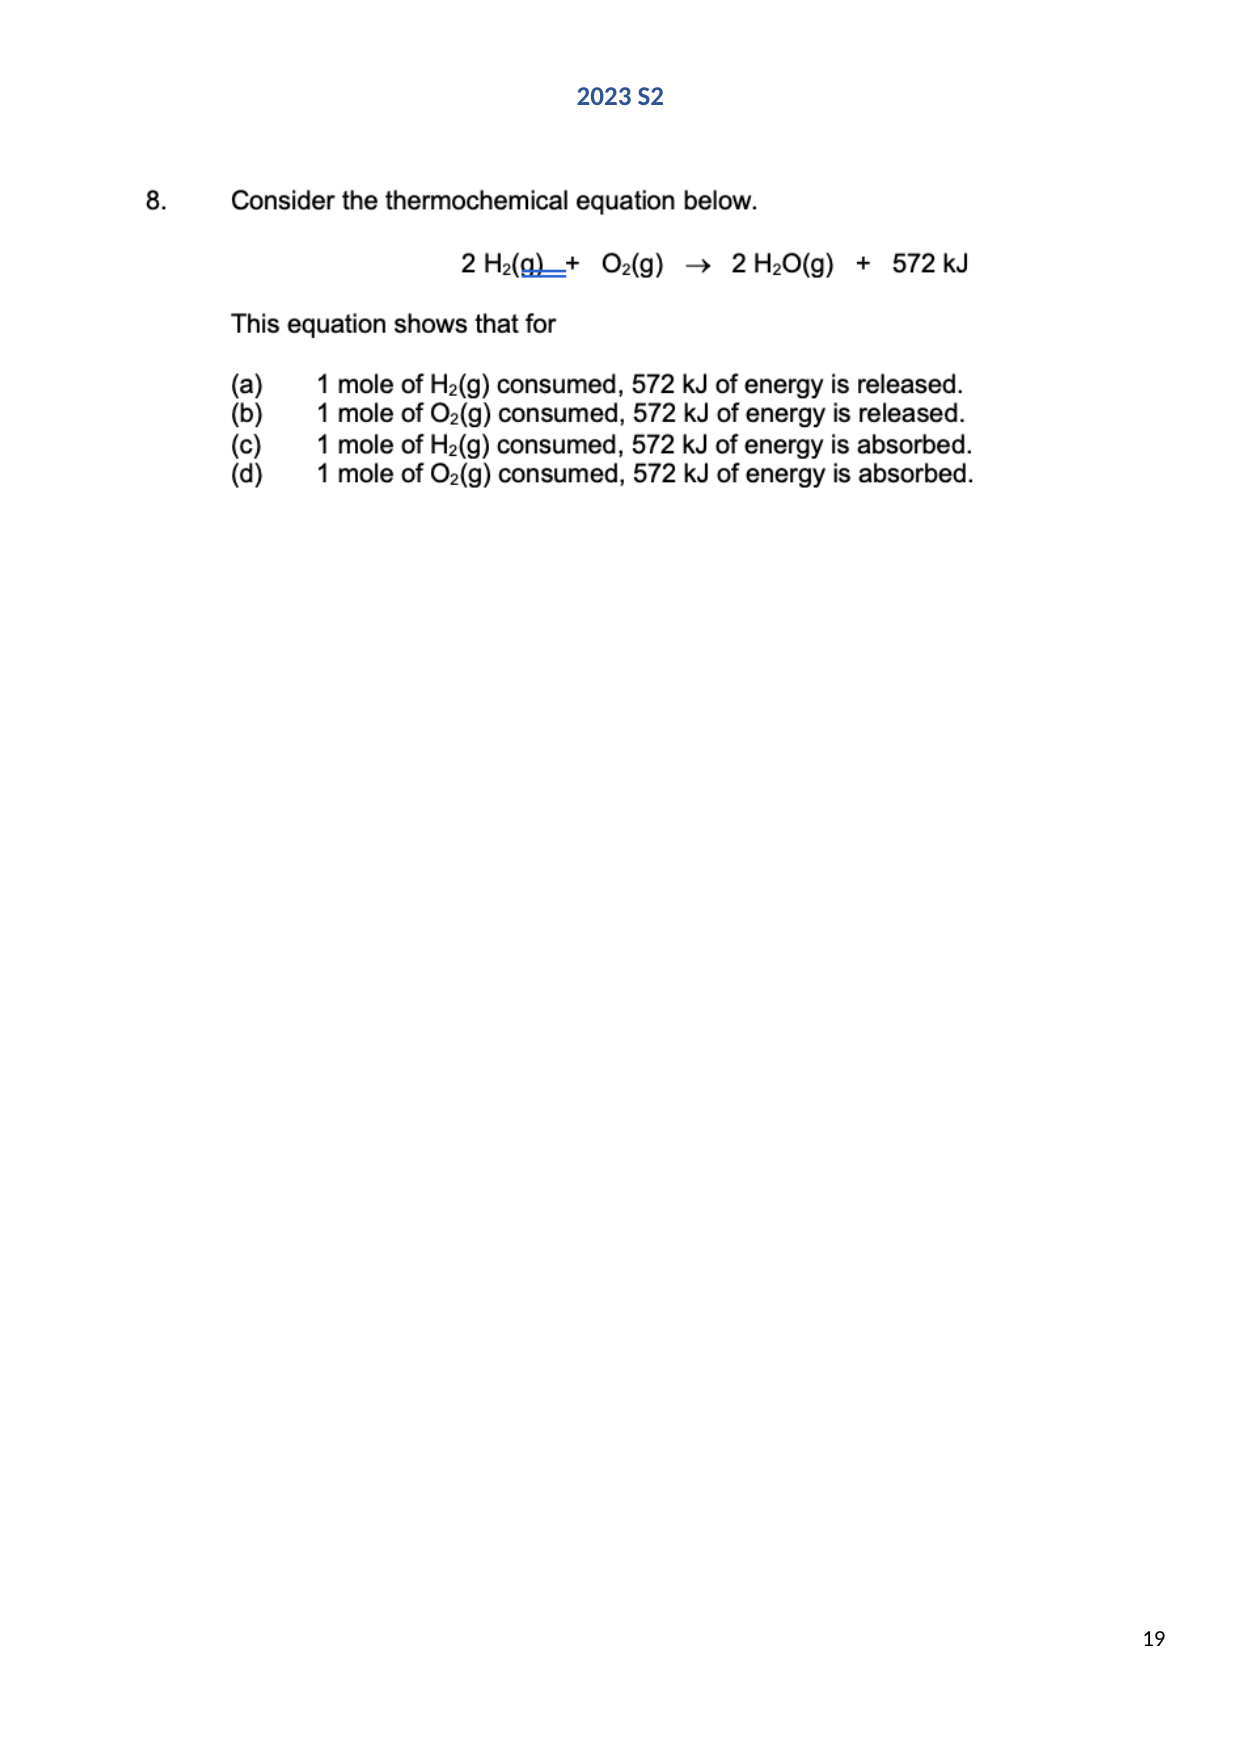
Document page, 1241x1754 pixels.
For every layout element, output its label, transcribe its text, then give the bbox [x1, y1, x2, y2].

picture [117, 161, 1123, 552]
subtitle 2023 S2 [75, 79, 1165, 112]
